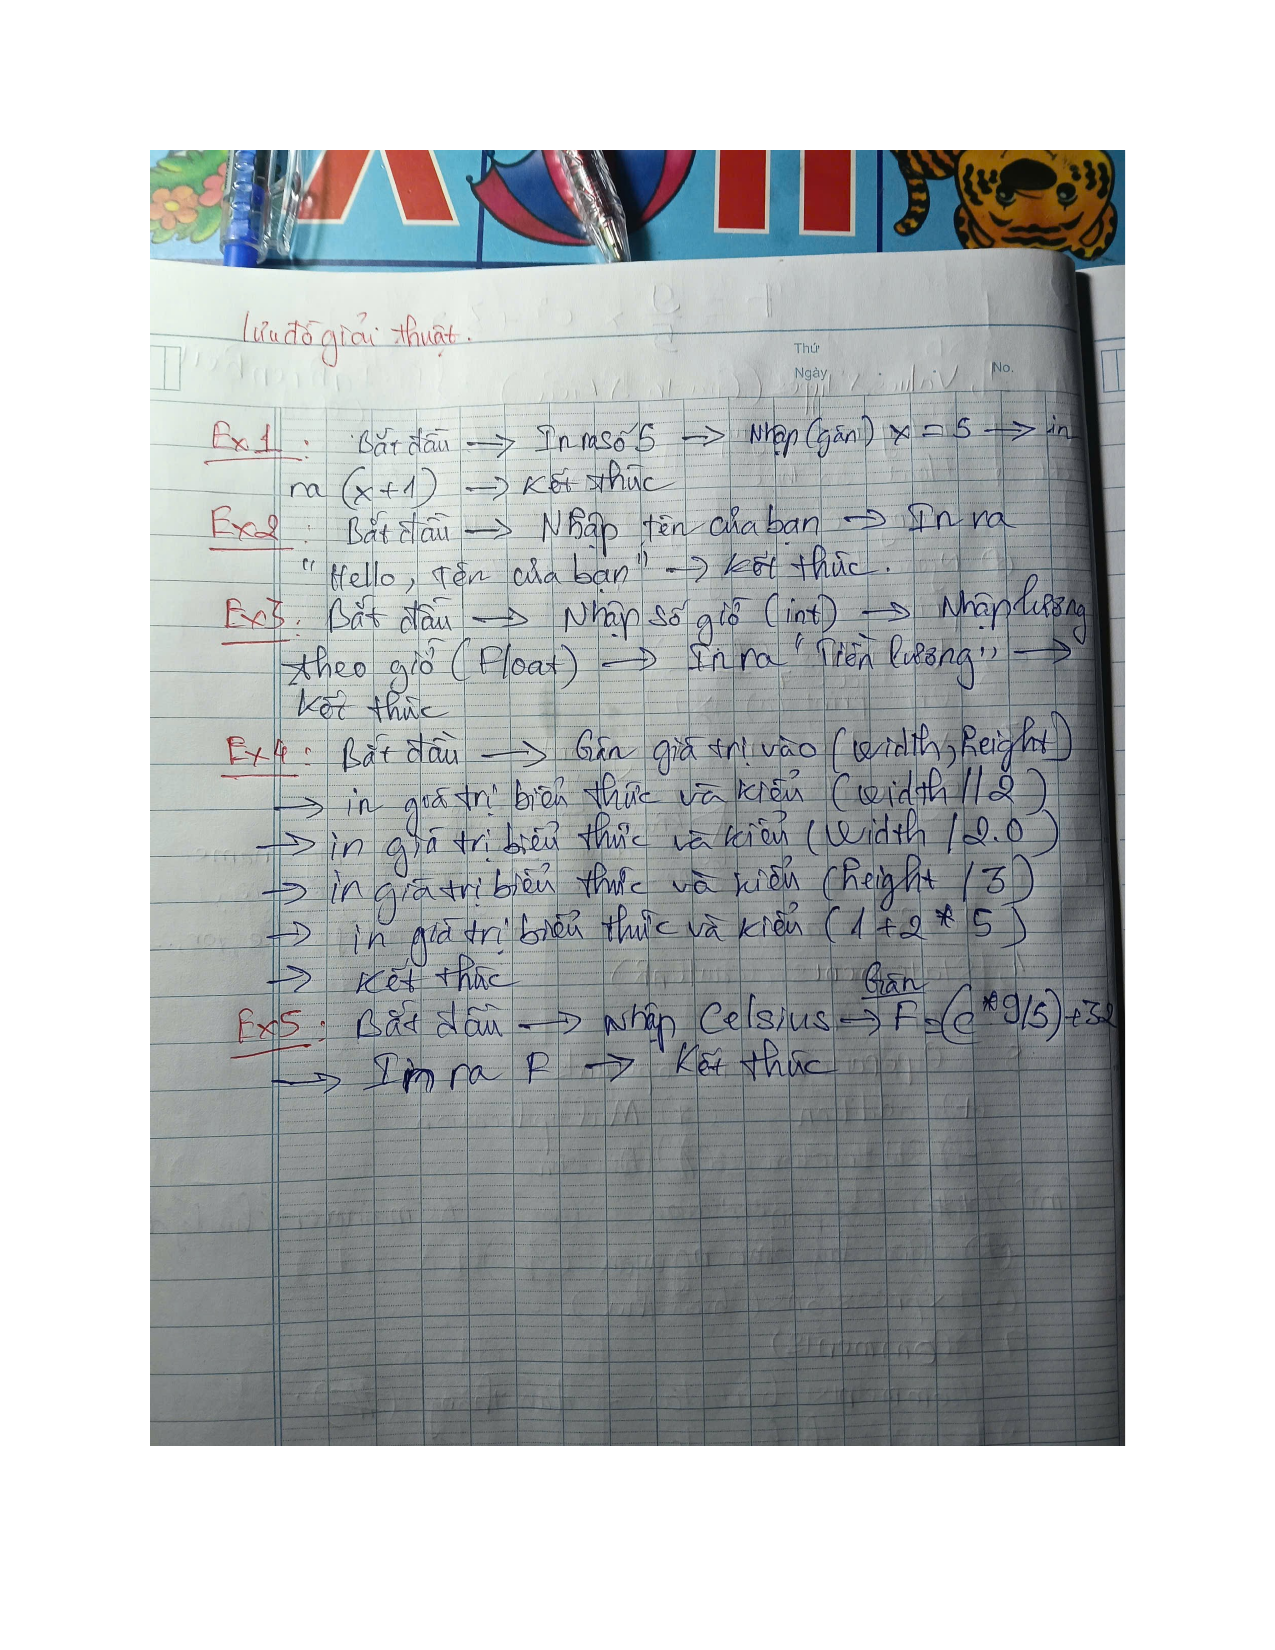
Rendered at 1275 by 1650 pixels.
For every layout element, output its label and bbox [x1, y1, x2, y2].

picture [150, 150, 1125, 1446]
